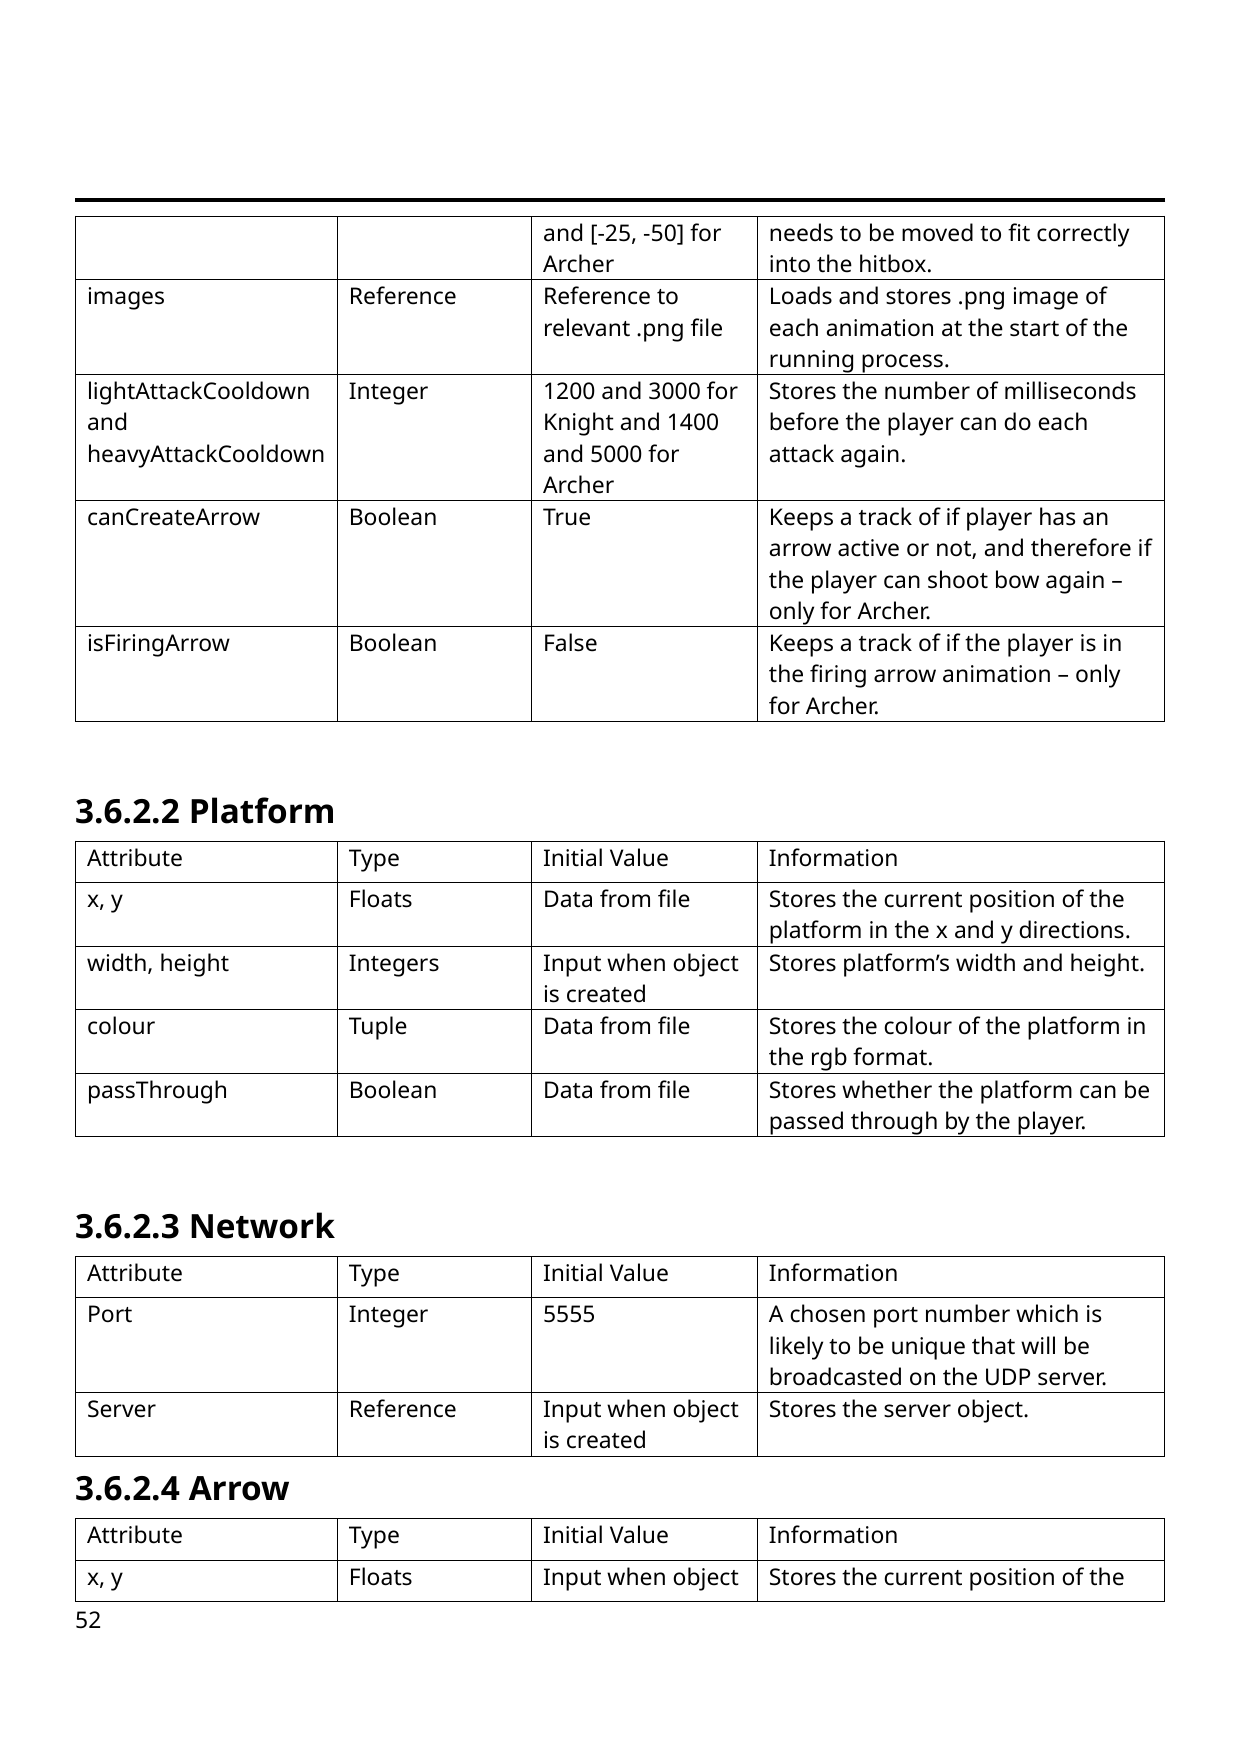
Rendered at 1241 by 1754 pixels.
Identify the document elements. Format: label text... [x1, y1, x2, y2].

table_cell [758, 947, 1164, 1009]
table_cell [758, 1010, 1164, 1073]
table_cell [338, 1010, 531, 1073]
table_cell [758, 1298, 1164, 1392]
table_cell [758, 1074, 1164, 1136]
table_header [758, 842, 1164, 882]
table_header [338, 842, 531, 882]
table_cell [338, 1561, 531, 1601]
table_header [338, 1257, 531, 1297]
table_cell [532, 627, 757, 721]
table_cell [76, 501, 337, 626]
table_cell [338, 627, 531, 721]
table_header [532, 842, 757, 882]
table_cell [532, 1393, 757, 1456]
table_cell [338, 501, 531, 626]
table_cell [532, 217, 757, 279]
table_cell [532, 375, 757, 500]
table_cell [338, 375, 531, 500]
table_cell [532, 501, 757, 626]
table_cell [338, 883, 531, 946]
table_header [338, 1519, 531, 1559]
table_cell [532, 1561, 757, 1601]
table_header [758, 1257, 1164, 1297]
subtitle Platform [75, 787, 1165, 833]
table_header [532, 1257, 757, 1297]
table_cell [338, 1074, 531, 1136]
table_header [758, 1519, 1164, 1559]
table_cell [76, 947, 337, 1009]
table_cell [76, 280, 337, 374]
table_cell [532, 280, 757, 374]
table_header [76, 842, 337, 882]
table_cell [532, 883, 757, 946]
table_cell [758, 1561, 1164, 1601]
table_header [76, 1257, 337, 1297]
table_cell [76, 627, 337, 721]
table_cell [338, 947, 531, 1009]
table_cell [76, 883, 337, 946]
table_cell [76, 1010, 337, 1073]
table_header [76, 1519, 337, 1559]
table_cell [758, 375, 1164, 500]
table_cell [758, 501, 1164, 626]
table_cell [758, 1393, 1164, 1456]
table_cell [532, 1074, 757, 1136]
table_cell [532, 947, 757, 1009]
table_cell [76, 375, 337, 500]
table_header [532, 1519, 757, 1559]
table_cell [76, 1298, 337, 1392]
subtitle Network [75, 1203, 1165, 1248]
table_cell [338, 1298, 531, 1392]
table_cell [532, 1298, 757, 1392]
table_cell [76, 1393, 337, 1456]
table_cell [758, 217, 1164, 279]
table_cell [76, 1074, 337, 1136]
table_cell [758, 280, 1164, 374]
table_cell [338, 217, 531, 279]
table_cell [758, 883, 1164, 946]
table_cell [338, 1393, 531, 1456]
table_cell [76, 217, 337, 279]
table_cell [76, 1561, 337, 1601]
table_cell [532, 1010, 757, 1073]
subtitle Arrow [75, 1465, 1165, 1510]
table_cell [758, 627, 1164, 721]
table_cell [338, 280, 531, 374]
